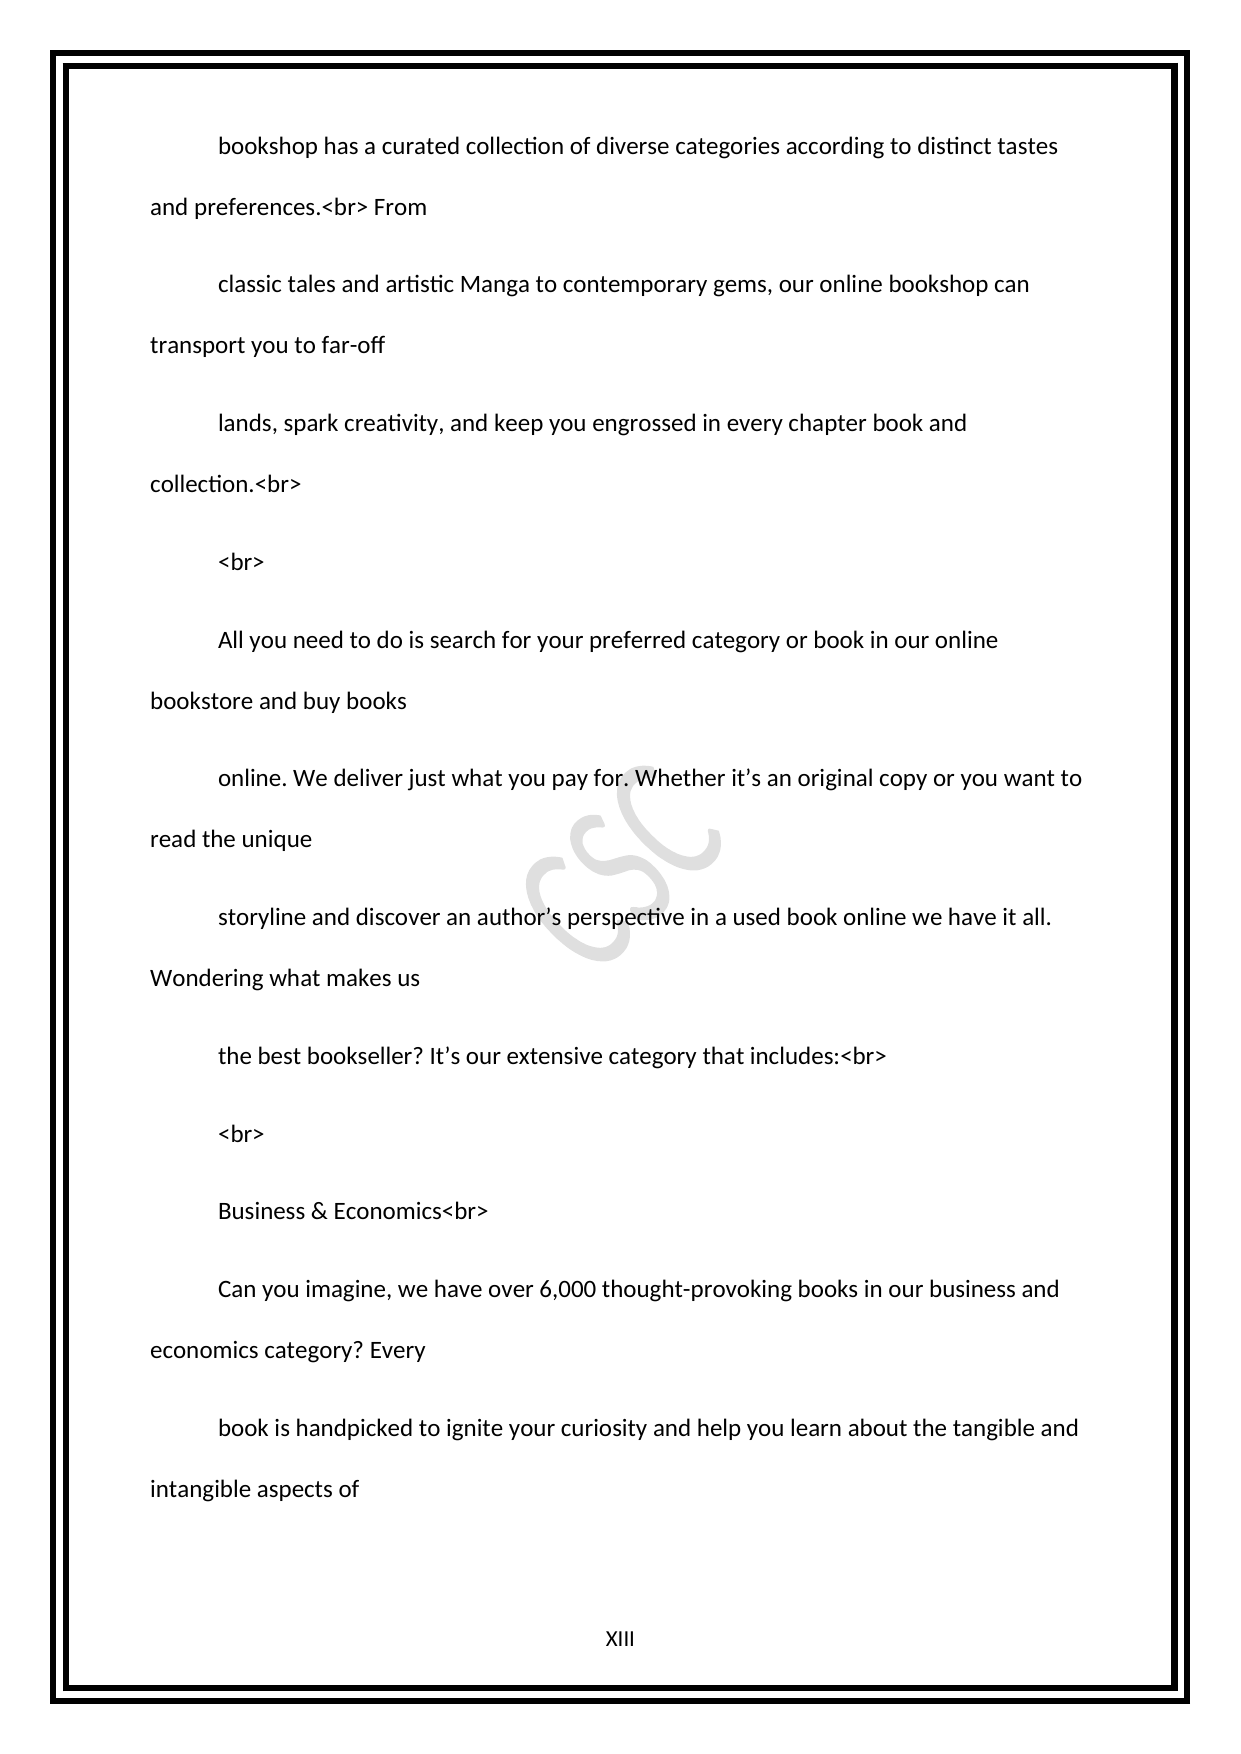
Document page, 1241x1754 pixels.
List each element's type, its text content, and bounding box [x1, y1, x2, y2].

text bookshop has a curated collection of diverse categories according to distinct tastes and preferences.<br> From [150, 130, 1090, 221]
text online. We deliver just what you pay for. Whether it’s an original copy or you want to read the unique [150, 763, 1090, 854]
text the best bookseller? It’s our extensive category that includes:<br> [150, 1040, 1090, 1071]
text Business & Economics<br> [150, 1196, 1090, 1226]
text <br> [150, 546, 1090, 577]
text <br> [150, 1118, 1090, 1148]
text book is handpicked to ignite your curiosity and help you learn about the tangible and intangible aspects of [150, 1412, 1090, 1503]
text lands, spark creativity, and keep you engrossed in every chapter book and collection.<br> [150, 407, 1090, 499]
text Can you imagine, we have over 6,000 thought-provoking books in our business and economics category? Every [150, 1273, 1090, 1365]
text All you need to do is search for your preferred category or book in our online bookstore and buy books [150, 624, 1090, 715]
text storyline and discover an author’s perspective in a used book online we have it all. Wondering what makes us [150, 901, 1090, 993]
text classic tales and artistic Manga to contemporary gems, our online bookshop can transport you to far-off [150, 269, 1090, 360]
